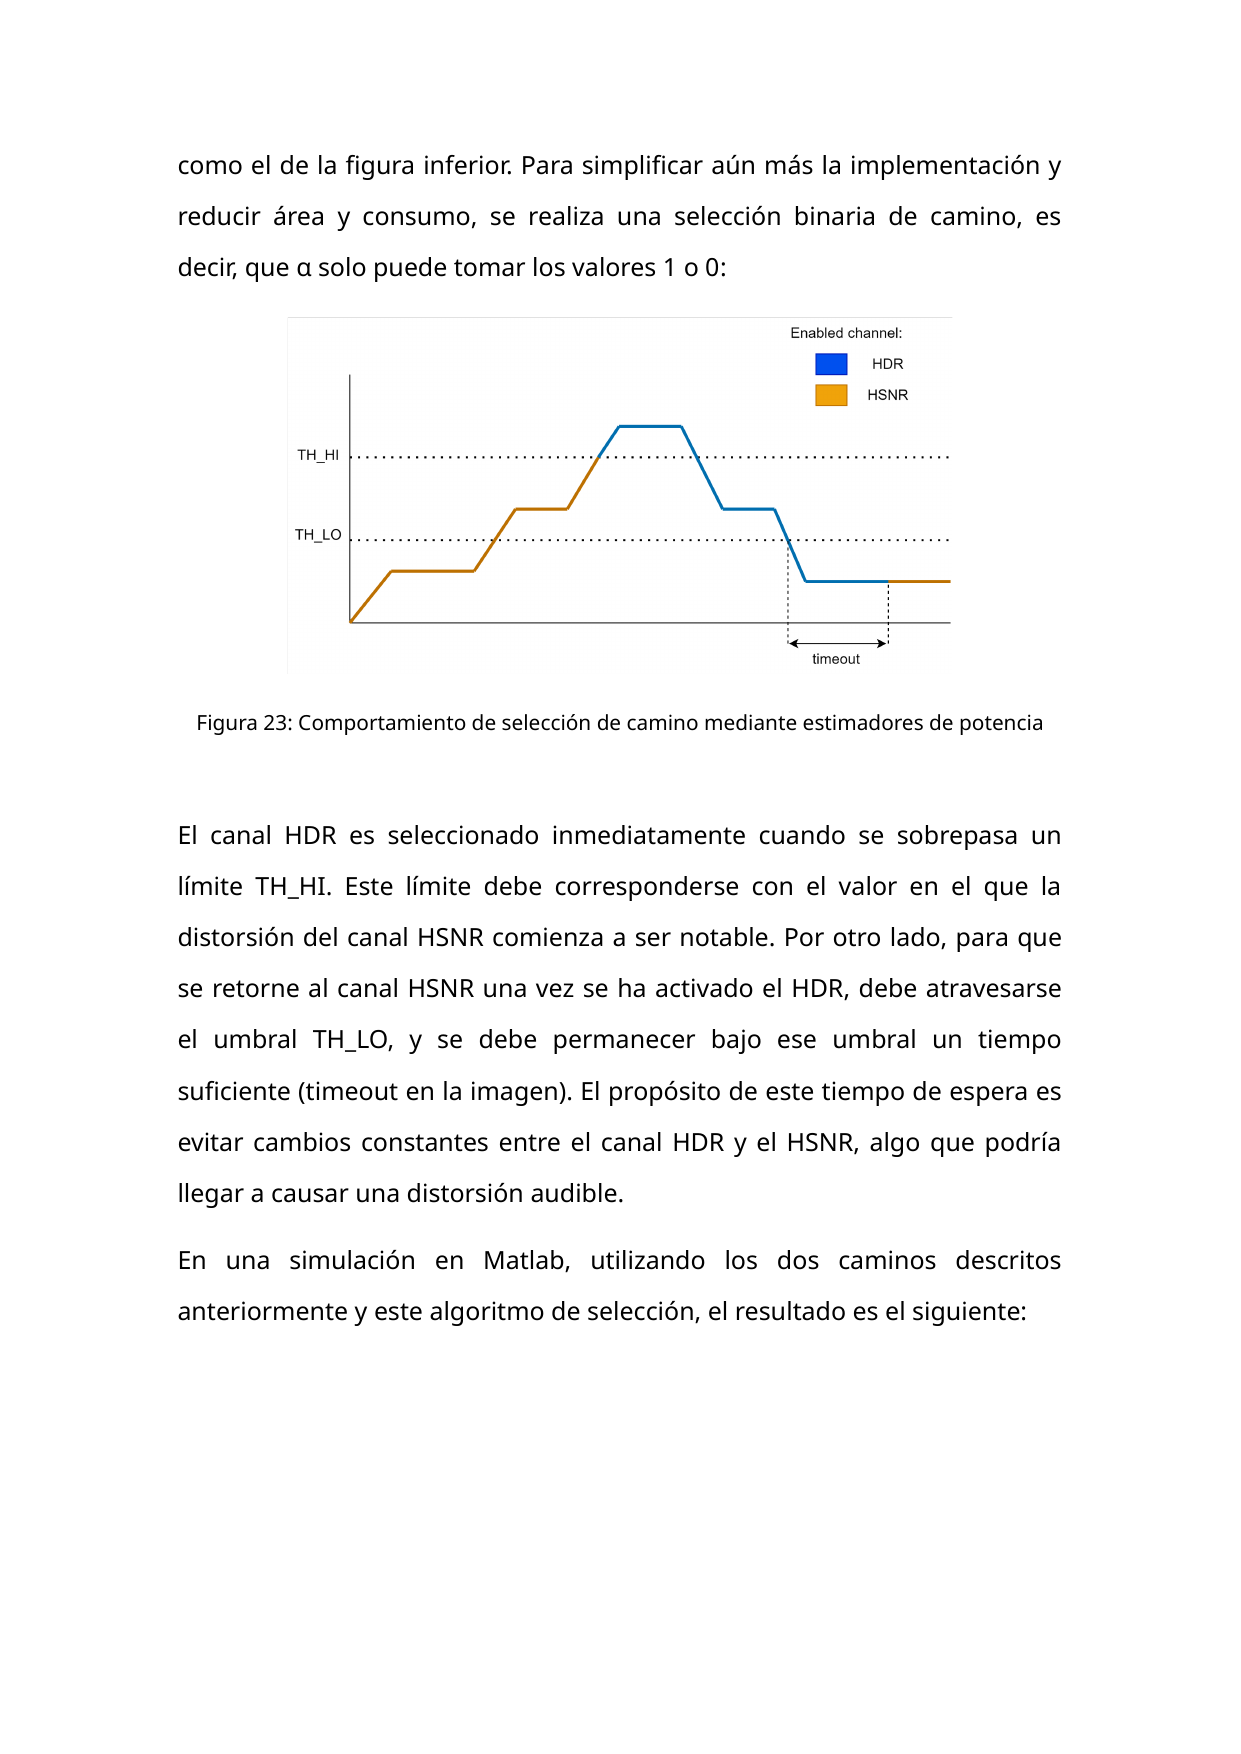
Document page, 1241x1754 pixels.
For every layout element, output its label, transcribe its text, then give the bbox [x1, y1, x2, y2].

text El canal HDR es seleccionado inmediatamente cuando se sobrepasa un límite TH_HI. Este límite debe corresponderse con el valor en el que la distorsión del canal HSNR comienza a ser notable. Por otro lado, para que se retorne al canal HSNR una vez se ha activado el HDR, debe atravesarse el umbral TH_LO, y se debe permanecer bajo ese umbral un tiempo suficiente (timeout en la imagen). El propósito de este tiempo de espera es evitar cambios constantes entre el canal HDR y el HSNR, algo que podría llegar a causar una distorsión audible. [177, 767, 1063, 1209]
text Figura 23: Comportamiento de selección de camino mediante estimadores de potencia [177, 708, 1063, 736]
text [177, 148, 1063, 284]
picture [287, 317, 953, 674]
text En una simulación en Matlab, utilizando los dos caminos descritos anteriormente y este algoritmo de selección, el resultado es el siguiente: [177, 1243, 1063, 1328]
